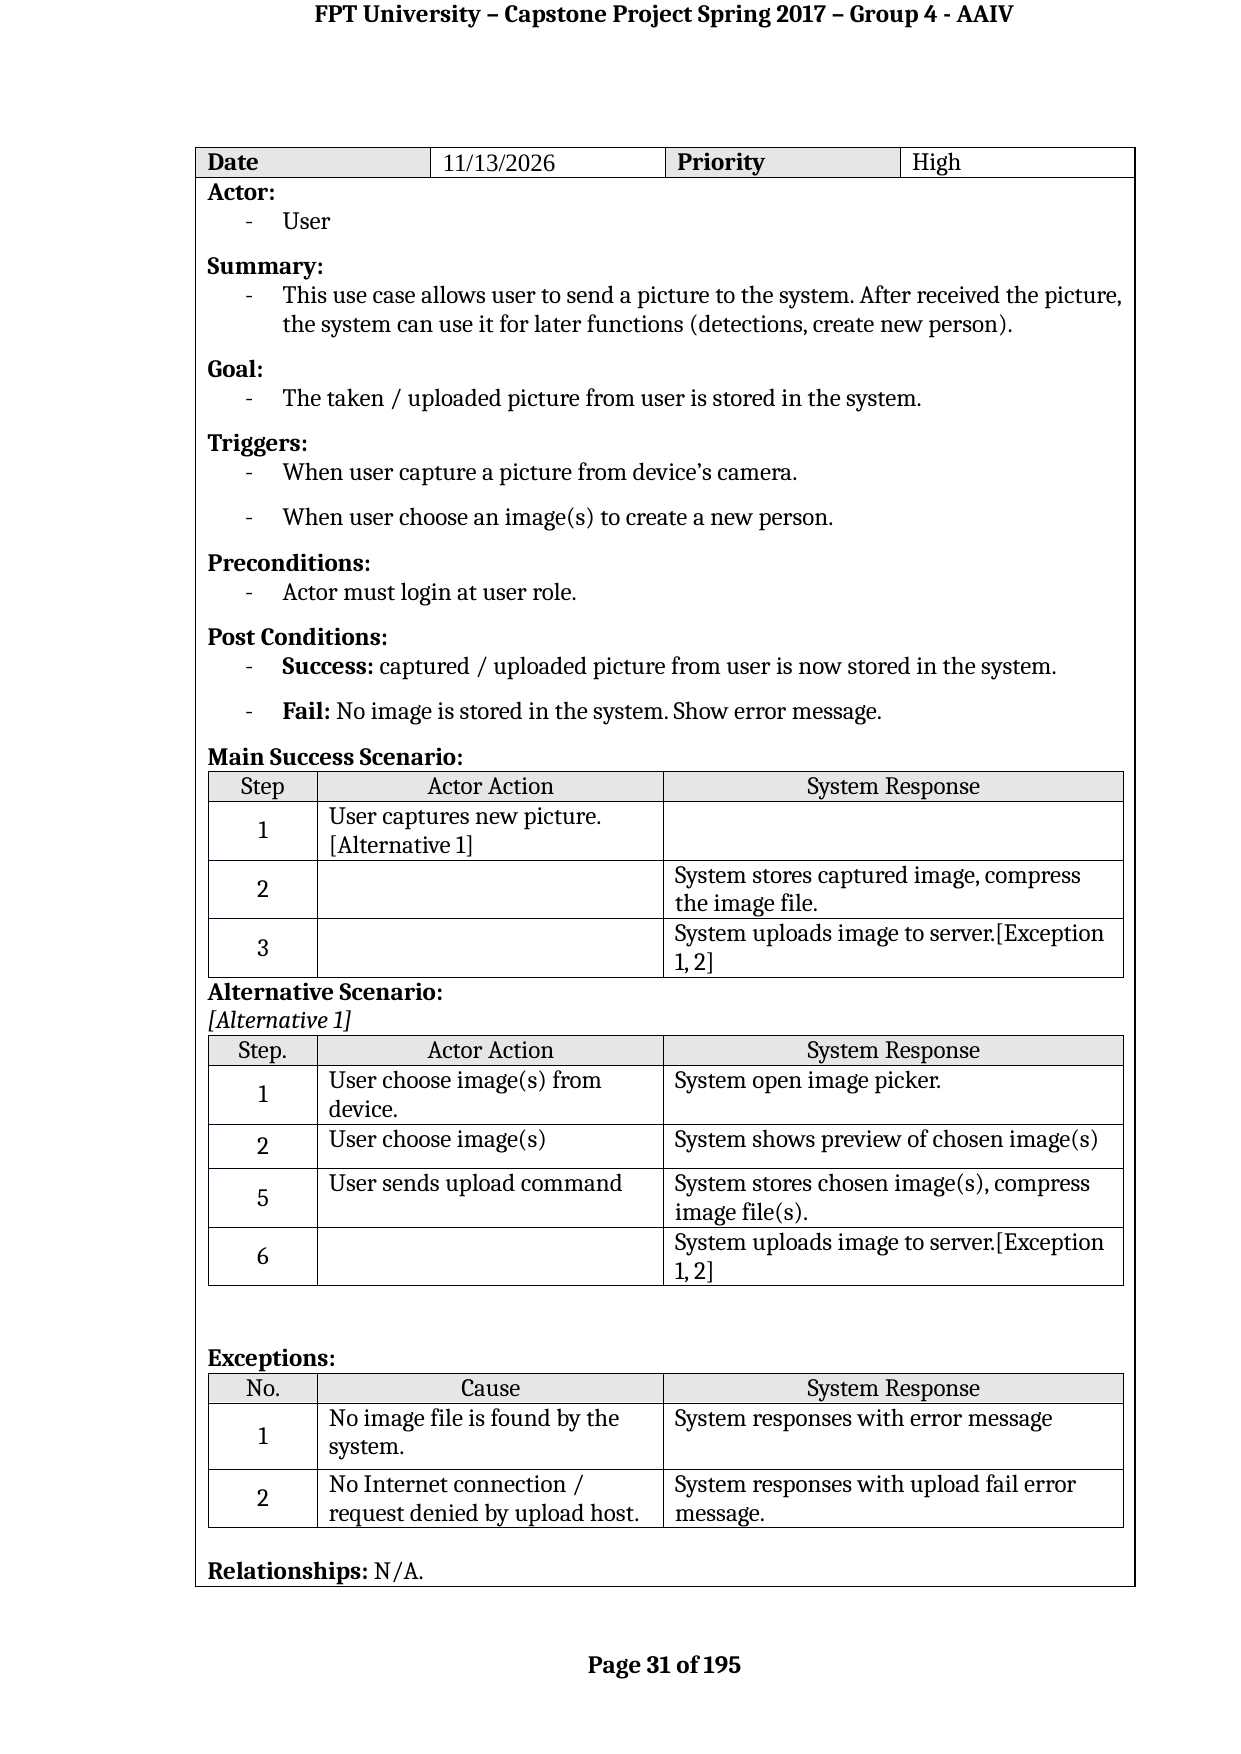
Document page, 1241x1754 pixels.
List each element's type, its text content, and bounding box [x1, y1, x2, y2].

table_cell 04/10/2017 [431, 148, 665, 177]
table_cell High [901, 148, 1134, 177]
table_cell Priority [666, 148, 900, 177]
table_cell Date [196, 148, 430, 177]
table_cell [196, 178, 1134, 1586]
